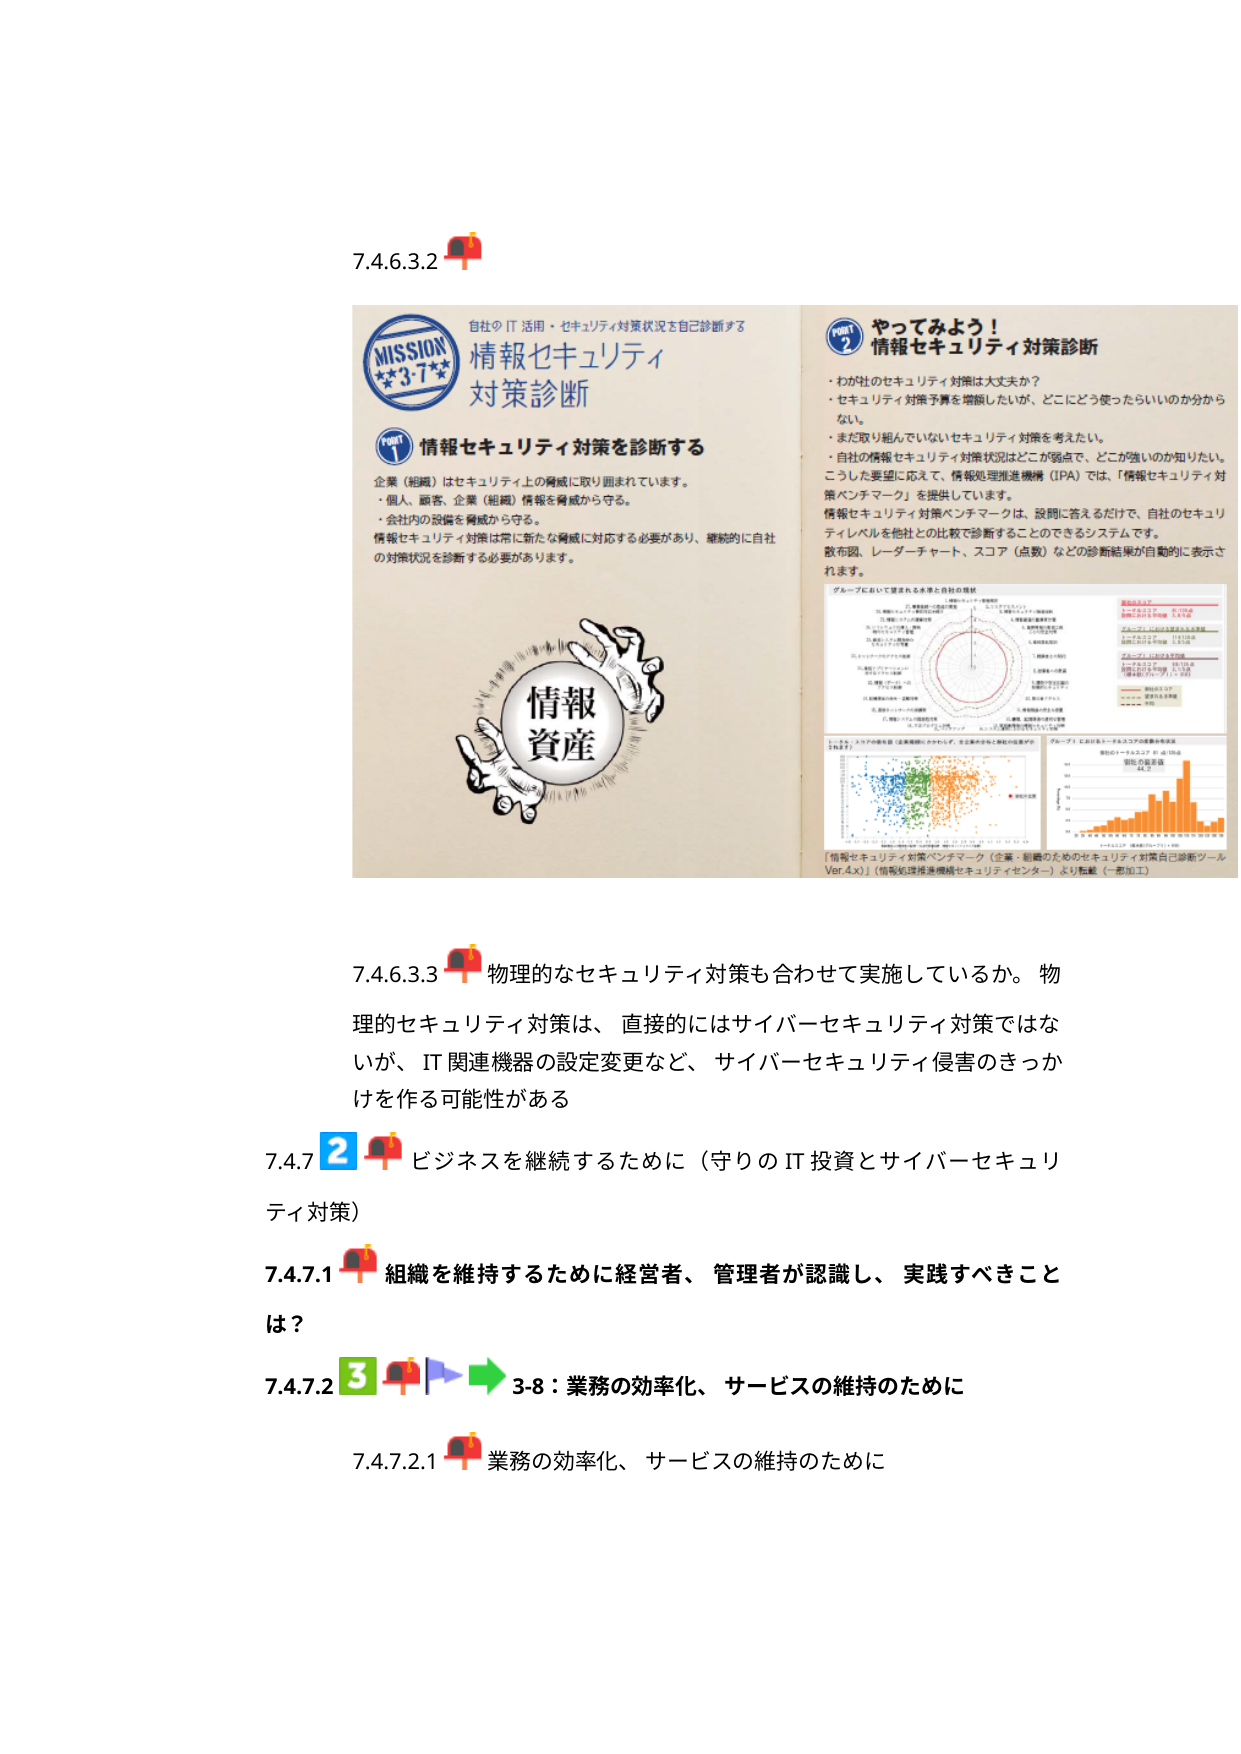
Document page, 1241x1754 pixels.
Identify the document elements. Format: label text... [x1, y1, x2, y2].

picture [443, 1432, 482, 1470]
text 3-8：業務の効率化、 サービスの維持のために [265, 1342, 1063, 1417]
text 物理的なセキュリティ対策も合わせて実施しているか。 物理的セキュリティ対策は、 直接的にはサイバーセキュリティ対策ではないが、 IT関連機器の設定変更など、 サイバーセキュリティ侵害のきっかけを作る可能性がある [352, 929, 1063, 1117]
picture [352, 305, 1238, 878]
picture [319, 1132, 358, 1170]
picture [425, 1357, 464, 1395]
text 業務の効率化、 サービスの維持のために [352, 1417, 1063, 1492]
picture [443, 944, 482, 983]
picture [364, 1132, 402, 1170]
picture [468, 1357, 507, 1395]
picture [339, 1244, 377, 1283]
picture [443, 232, 482, 270]
picture [382, 1357, 420, 1395]
picture [339, 1357, 377, 1395]
text 組織を維持するために経営者、 管理者が認識し、 実践すべきことは？ [265, 1229, 1063, 1342]
text ビジネスを継続するために（守りのIT投資とサイバーセキュリティ対策） [265, 1117, 1063, 1229]
